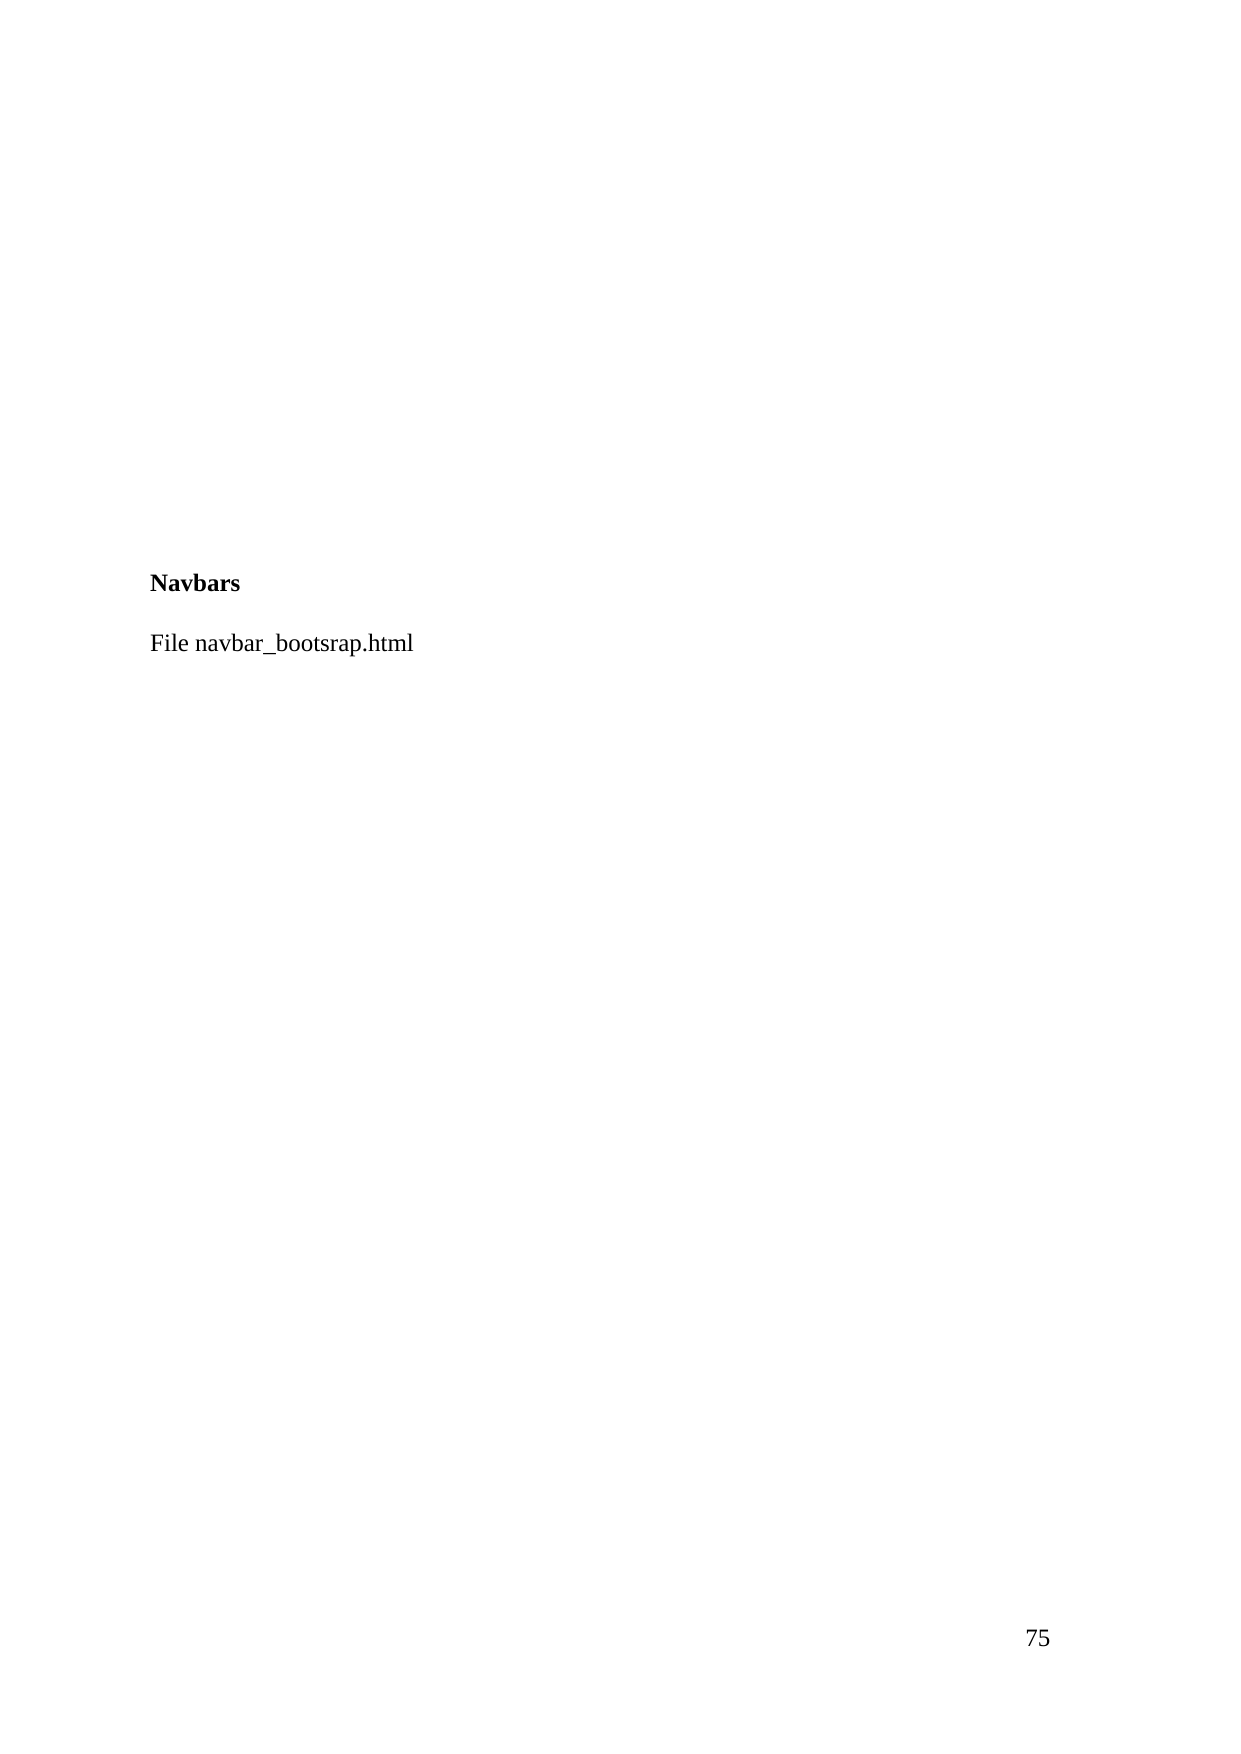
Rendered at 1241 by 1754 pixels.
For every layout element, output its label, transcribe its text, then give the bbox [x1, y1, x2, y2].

text Navbars [150, 568, 1050, 597]
text File navbar_bootsrap.html [150, 628, 1050, 657]
